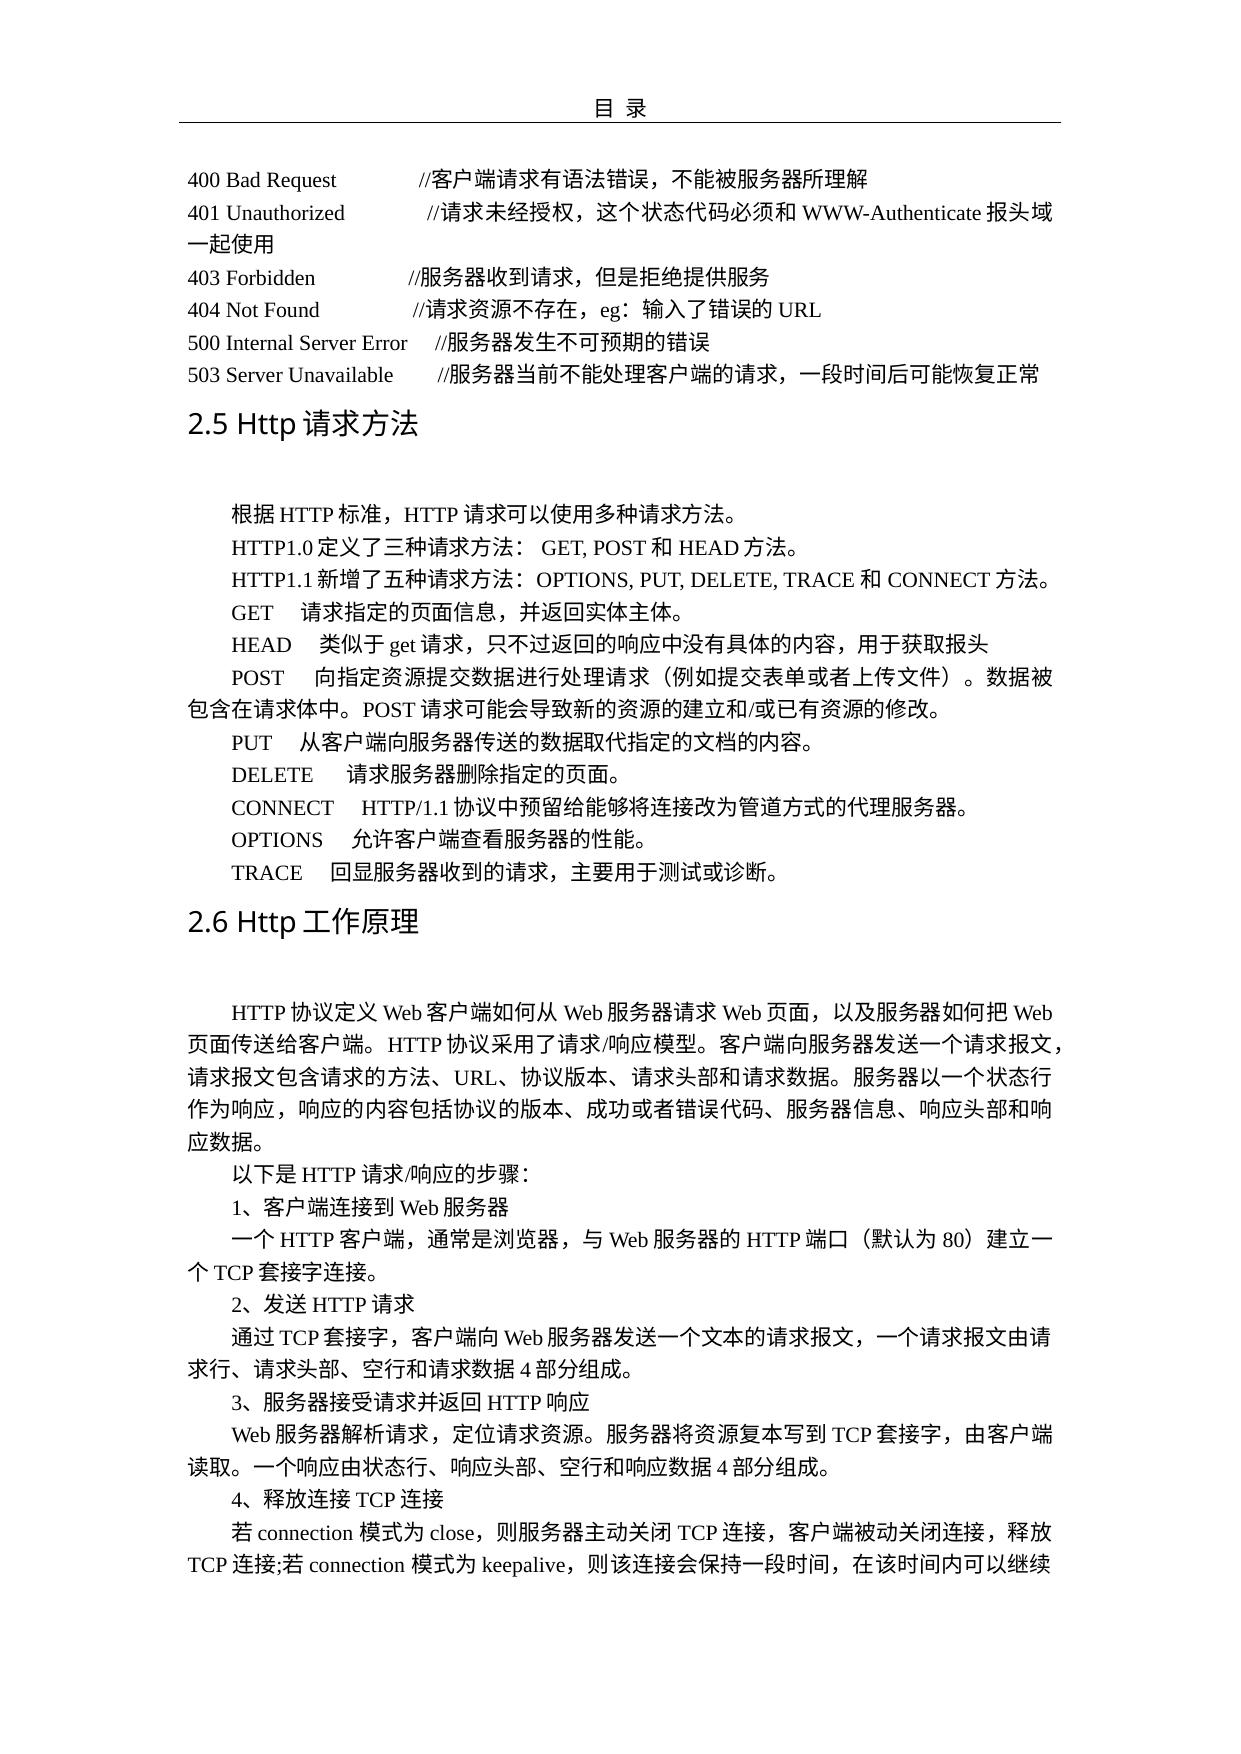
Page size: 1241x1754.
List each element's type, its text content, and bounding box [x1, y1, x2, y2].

text TRACE 回显服务器收到的请求，主要用于测试或诊断。 [187, 854, 1053, 887]
text POST 向指定资源提交数据进行处理请求（例如提交表单或者上传文件）。数据被包含在请求体中。POST请求可能会导致新的资源的建立和/或已有资源的修改。 [187, 659, 1053, 724]
text 500 Internal Server Error //服务器发生不可预期的错误 [187, 324, 1053, 357]
text HEAD 类似于get请求，只不过返回的响应中没有具体的内容，用于获取报头 [187, 627, 1053, 659]
text DELETE 请求服务器删除指定的页面。 [187, 757, 1053, 789]
text 403 Forbidden //服务器收到请求，但是拒绝提供服务 [187, 259, 1053, 292]
text HTTP1.1新增了五种请求方法：OPTIONS, PUT, DELETE, TRACE 和 CONNECT 方法。 [187, 562, 1053, 594]
text PUT 从客户端向服务器传送的数据取代指定的文档的内容。 [187, 724, 1053, 757]
text 以下是 HTTP 请求/响应的步骤： [187, 1157, 1053, 1189]
text 3、服务器接受请求并返回HTTP响应 [187, 1384, 1053, 1417]
text 404 Not Found //请求资源不存在，eg：输入了错误的URL [187, 292, 1053, 324]
text GET 请求指定的页面信息，并返回实体主体。 [187, 594, 1053, 627]
text OPTIONS 允许客户端查看服务器的性能。 [187, 822, 1053, 854]
text HTTP1.0定义了三种请求方法： GET, POST 和 HEAD方法。 [187, 529, 1053, 562]
text CONNECT HTTP/1.1协议中预留给能够将连接改为管道方式的代理服务器。 [187, 789, 1053, 822]
text 1、客户端连接到Web服务器 [187, 1189, 1053, 1222]
subtitle Http请求方法 [187, 389, 1053, 454]
text 400 Bad Request //客户端请求有语法错误，不能被服务器所理解 [187, 162, 1053, 194]
text 503 Server Unavailable //服务器当前不能处理客户端的请求，一段时间后可能恢复正常 [187, 357, 1053, 389]
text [187, 1514, 1053, 1579]
text Web服务器解析请求，定位请求资源。服务器将资源复本写到TCP套接字，由客户端读取。一个响应由状态行、响应头部、空行和响应数据4部分组成。 [187, 1417, 1053, 1482]
text HTTP协议定义Web客户端如何从Web服务器请求Web页面，以及服务器如何把Web页面传送给客户端。HTTP协议采用了请求/响应模型。客户端向服务器发送一个请求报文，请求报文包含请求的方法、URL、协议版本、请求头部和请求数据。服务器以一个状态行作为响应，响应的内容包括协议的版本、成功或者错误代码、服务器信息、响应头部和响应数据。 [187, 994, 1053, 1157]
text 一个HTTP客户端，通常是浏览器，与Web服务器的HTTP端口（默认为80）建立一个TCP套接字连接。 [187, 1222, 1053, 1287]
text 401 Unauthorized //请求未经授权，这个状态代码必须和WWW-Authenticate报头域一起使用 [187, 194, 1053, 259]
text 2、发送HTTP请求 [187, 1287, 1053, 1319]
subtitle Http工作原理 [187, 887, 1053, 952]
text 4、释放连接TCP连接 [187, 1482, 1053, 1514]
text 通过TCP套接字，客户端向Web服务器发送一个文本的请求报文，一个请求报文由请求行、请求头部、空行和请求数据4部分组成。 [187, 1319, 1053, 1384]
text 根据HTTP标准，HTTP请求可以使用多种请求方法。 [187, 497, 1053, 529]
